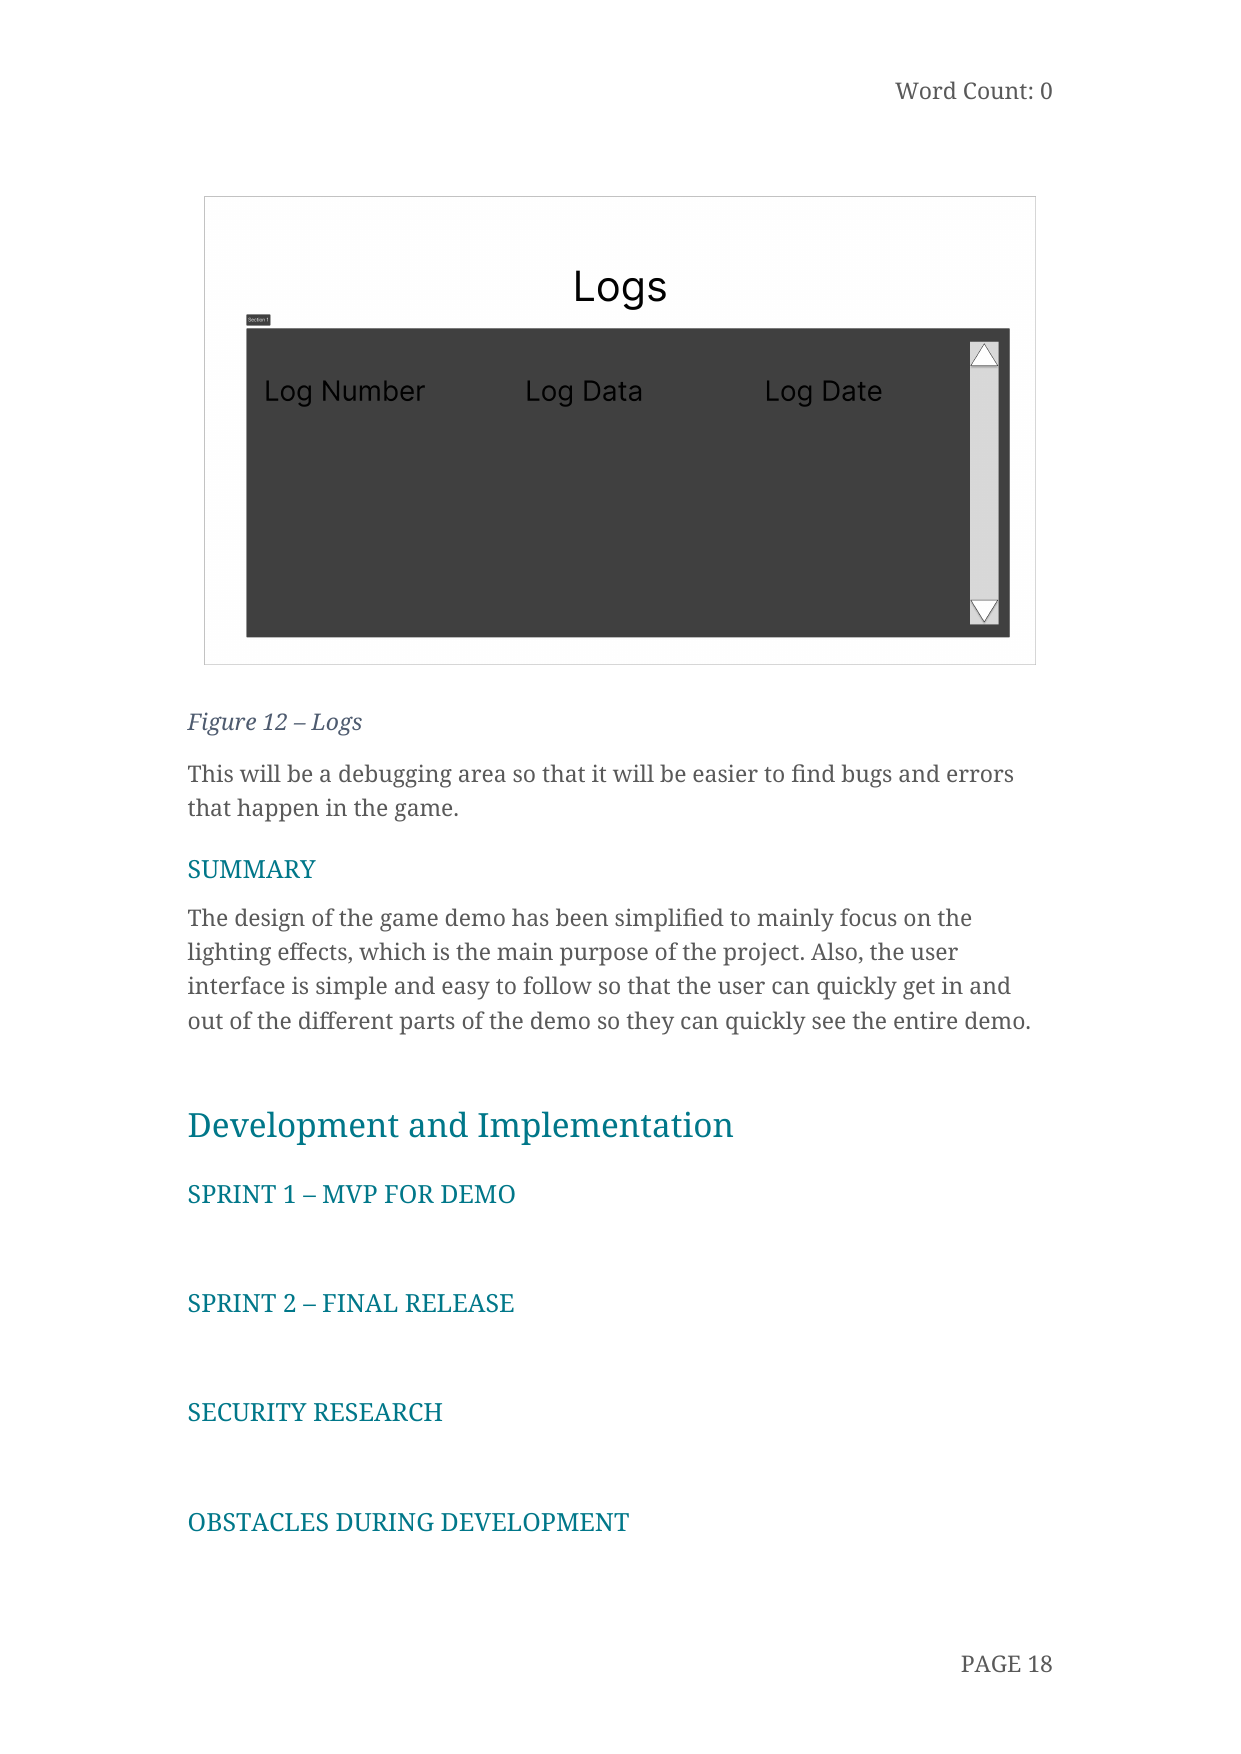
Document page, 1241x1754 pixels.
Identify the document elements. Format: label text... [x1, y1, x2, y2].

text The design of the game demo has been simplified to mainly focus on the lighting effects, which is the main purpose of the project. Also, the user interface is simple and easy to follow so that the user can quickly get in and out of the different parts of the demo so they can quickly see the entire demo. [187, 901, 1053, 1036]
subtitle Development and Implementation [187, 1101, 1053, 1147]
text Figure 12 – Logs [187, 706, 1053, 737]
text This will be a debugging area so that it will be easier to find bugs and errors that happen in the game. [187, 758, 1053, 823]
picture [187, 180, 1053, 682]
subtitle Security Research [187, 1395, 1053, 1429]
subtitle Sprint 2 – Final Release [187, 1286, 1053, 1320]
subtitle Sprint 1 – MVP for Demo [187, 1176, 1053, 1210]
subtitle Obstacles during Development [187, 1504, 1053, 1538]
subtitle Summary [187, 852, 1053, 886]
